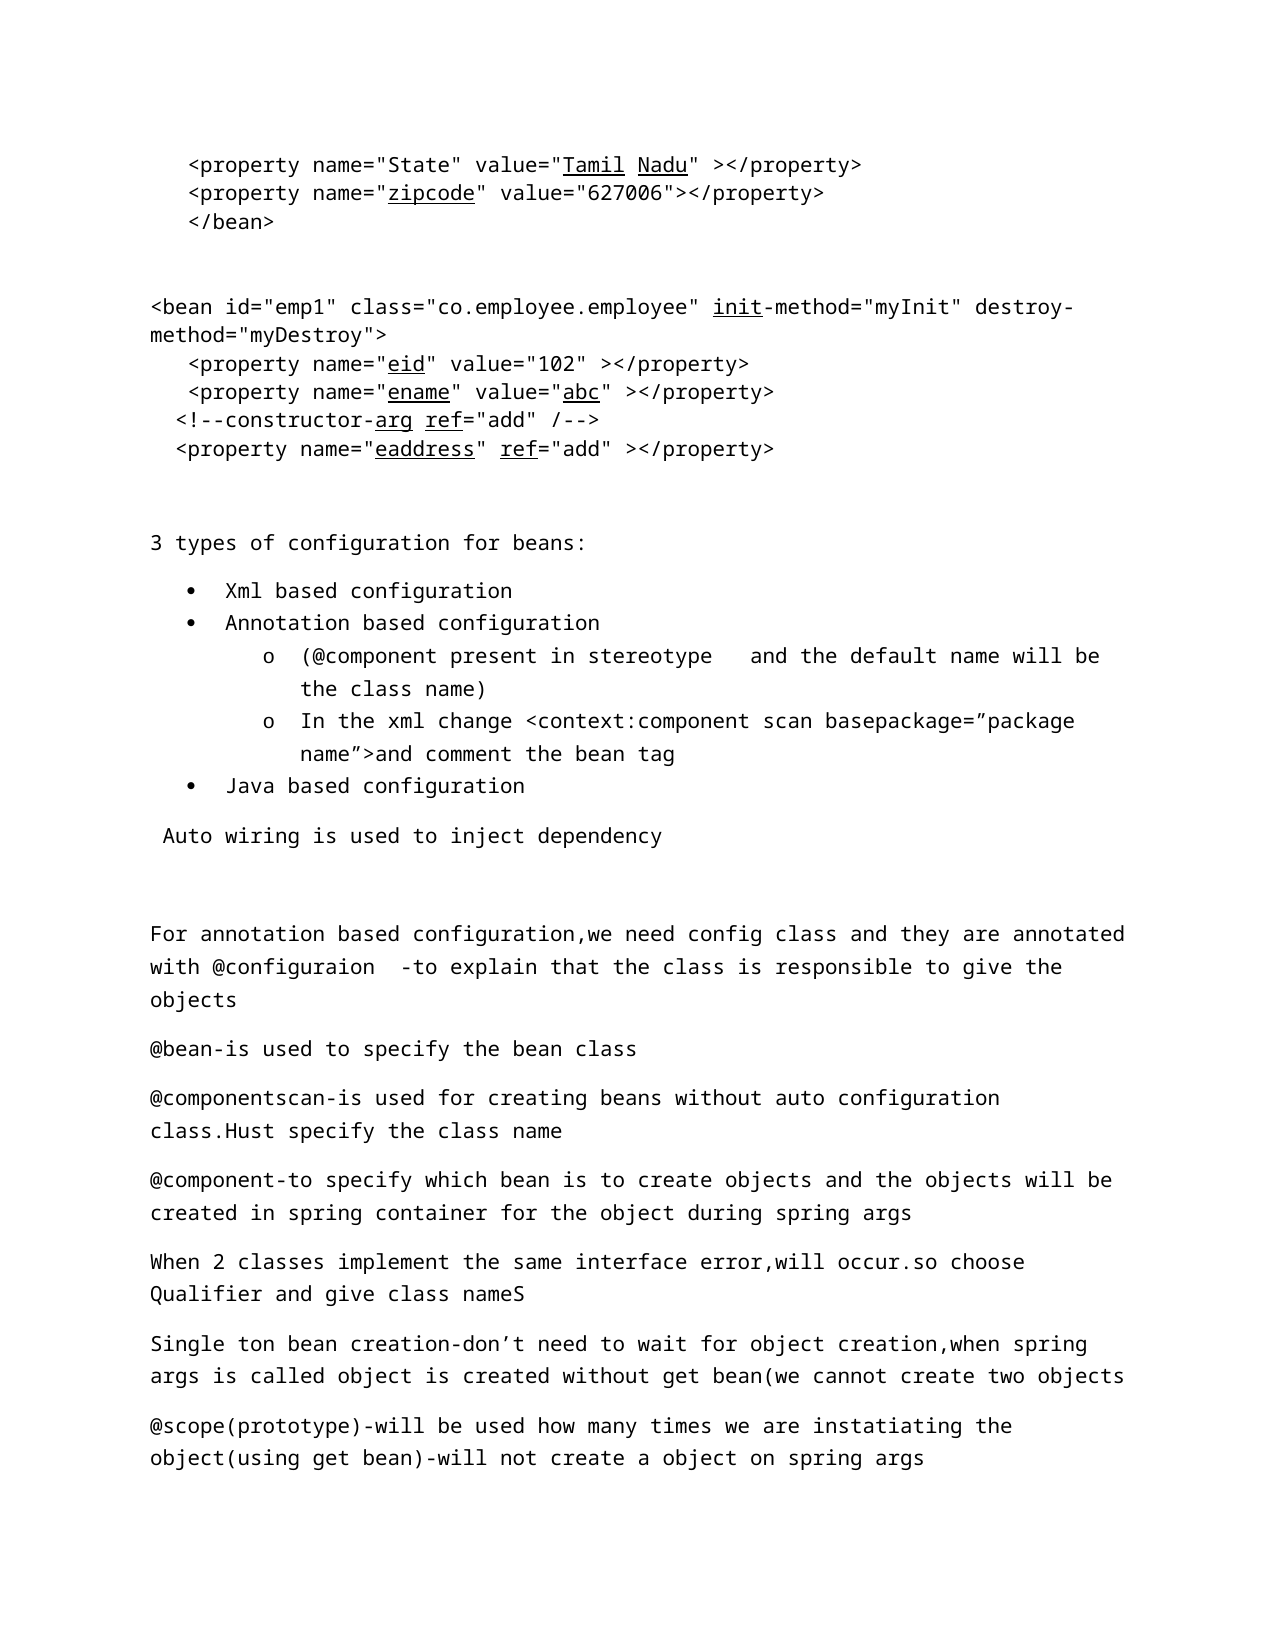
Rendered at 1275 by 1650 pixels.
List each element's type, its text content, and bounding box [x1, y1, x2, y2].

text <property name="ename" value="abc" ></property> [150, 377, 1125, 406]
text 3 types of configuration for beans: [150, 528, 1125, 557]
list Xml based configuration [187, 576, 1125, 604]
text <property name="eaddress" ref="add" ></property> [150, 434, 1125, 462]
text <property name="eid" value="102" ></property> [150, 349, 1125, 377]
text <property name="zipcode" value="627006"></property> [150, 178, 1125, 207]
text For annotation based configuration,we need config class and they are annotated with @configuraion -to explain that the class is responsible to give the objects [150, 919, 1125, 1013]
list In the xml change <context:component scan basepackage=”package name”>and comment the bean tag [262, 706, 1125, 767]
text Single ton bean creation-don’t need to wait for object creation,when spring args is called object is created without get bean(we cannot create two objects [150, 1329, 1125, 1390]
text @component-to specify which bean is to create objects and the objects will be created in spring container for the object during spring args [150, 1165, 1125, 1226]
list Annotation based configuration [187, 608, 1125, 637]
text </bean> [150, 207, 1125, 235]
list Java based configuration [187, 772, 1125, 800]
list (@component present in stereotype and the default name will be the class name) [262, 641, 1125, 702]
text <!--constructor-arg ref="add" /--> [150, 406, 1125, 434]
text @scope(prototype)-will be used how many times we are instatiating the object(using get bean)-will not create a object on spring args [150, 1411, 1125, 1472]
text <property name="State" value="Tamil Nadu" ></property> [150, 150, 1125, 178]
text Auto wiring is used to inject dependency [150, 821, 1125, 849]
text @componentscan-is used for creating beans without auto configuration class.Hust specify the class name [150, 1083, 1125, 1144]
text @bean-is used to specify the bean class [150, 1034, 1125, 1062]
text <bean id="emp1" class="co.employee.employee" init-method="myInit" destroy-method="myDestroy"> [150, 292, 1125, 349]
text When 2 classes implement the same interface error,will occur.so choose Qualifier and give class nameS [150, 1247, 1125, 1308]
